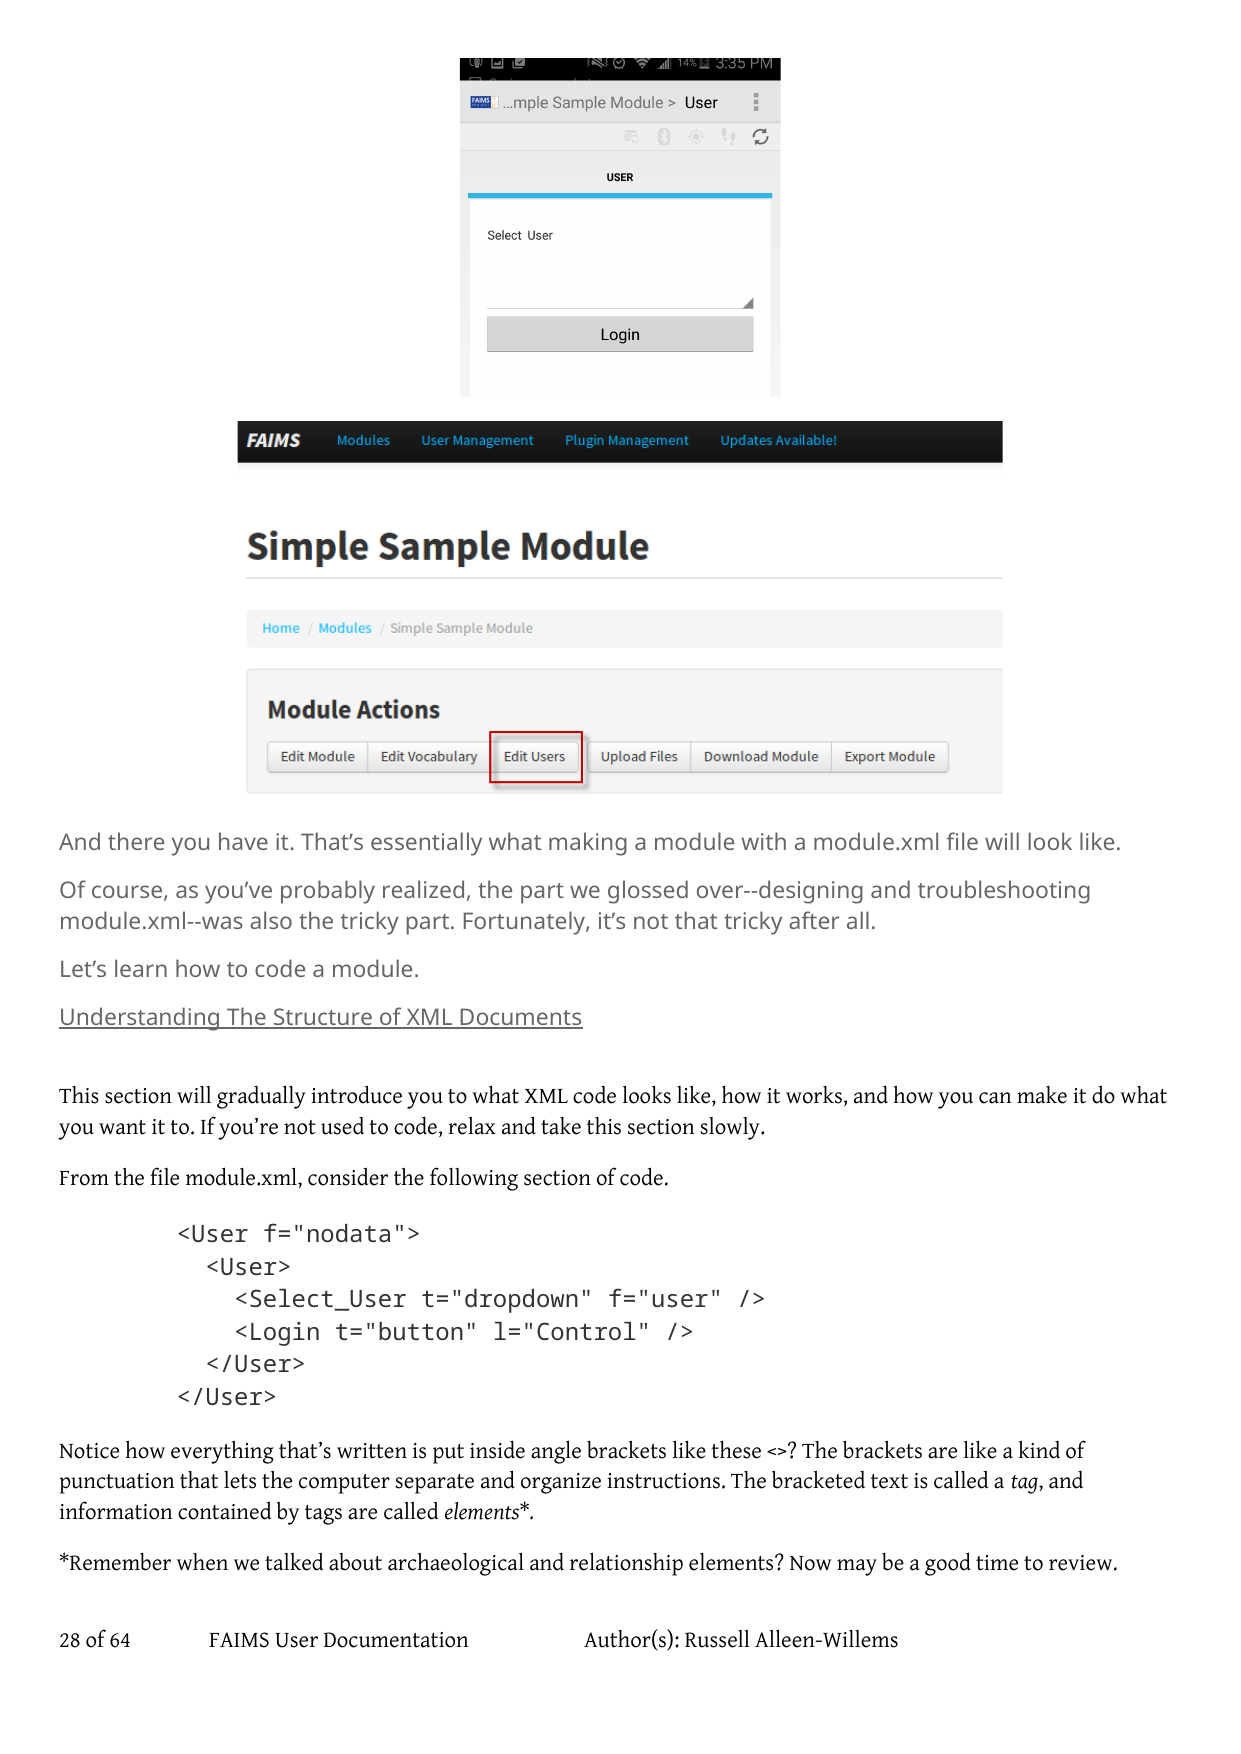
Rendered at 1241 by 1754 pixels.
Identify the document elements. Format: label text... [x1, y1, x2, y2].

picture [459, 58, 781, 397]
subtitle Understanding The Structure of XML Documents [59, 1001, 1181, 1032]
subtitle Let’s learn how to code a module. [59, 953, 1181, 984]
text <Login t="button" l="Control" /> [176, 1314, 1181, 1347]
text This section will gradually introduce you to what XML code looks like, how it works, and how you can make it do what you want it to. If you’re not used to code, relax and take this section slowly. [59, 1083, 1181, 1141]
subtitle And there you have it. That’s essentially what making a module with a module.xml file will look like. [59, 826, 1181, 857]
text <User> [176, 1249, 1181, 1282]
text *Remember when we talked about archaeological and relationship elements? Now may be a good time to review. [59, 1550, 1181, 1577]
subtitle Of course, as you’ve probably realized, the part we glossed over--designing and troubleshooting module.xml--was also the tricky part. Fortunately, it’s not that tricky after all. [59, 874, 1181, 936]
text </User> [176, 1347, 1181, 1380]
text </User> [176, 1380, 1181, 1412]
text <Select_User t="dropdown" f="user" /> [176, 1282, 1181, 1314]
text <User f="nodata"> [176, 1217, 1181, 1249]
text Notice how everything that’s written is put inside angle brackets like these <>? The brackets are like a kind of punctuation that lets the computer separate and organize instructions. The bracketed text is called a tag, and information contained by tags are called elements*. [59, 1438, 1181, 1526]
text From the file module.xml, consider the following section of code. [59, 1165, 1181, 1192]
picture [237, 421, 1003, 802]
